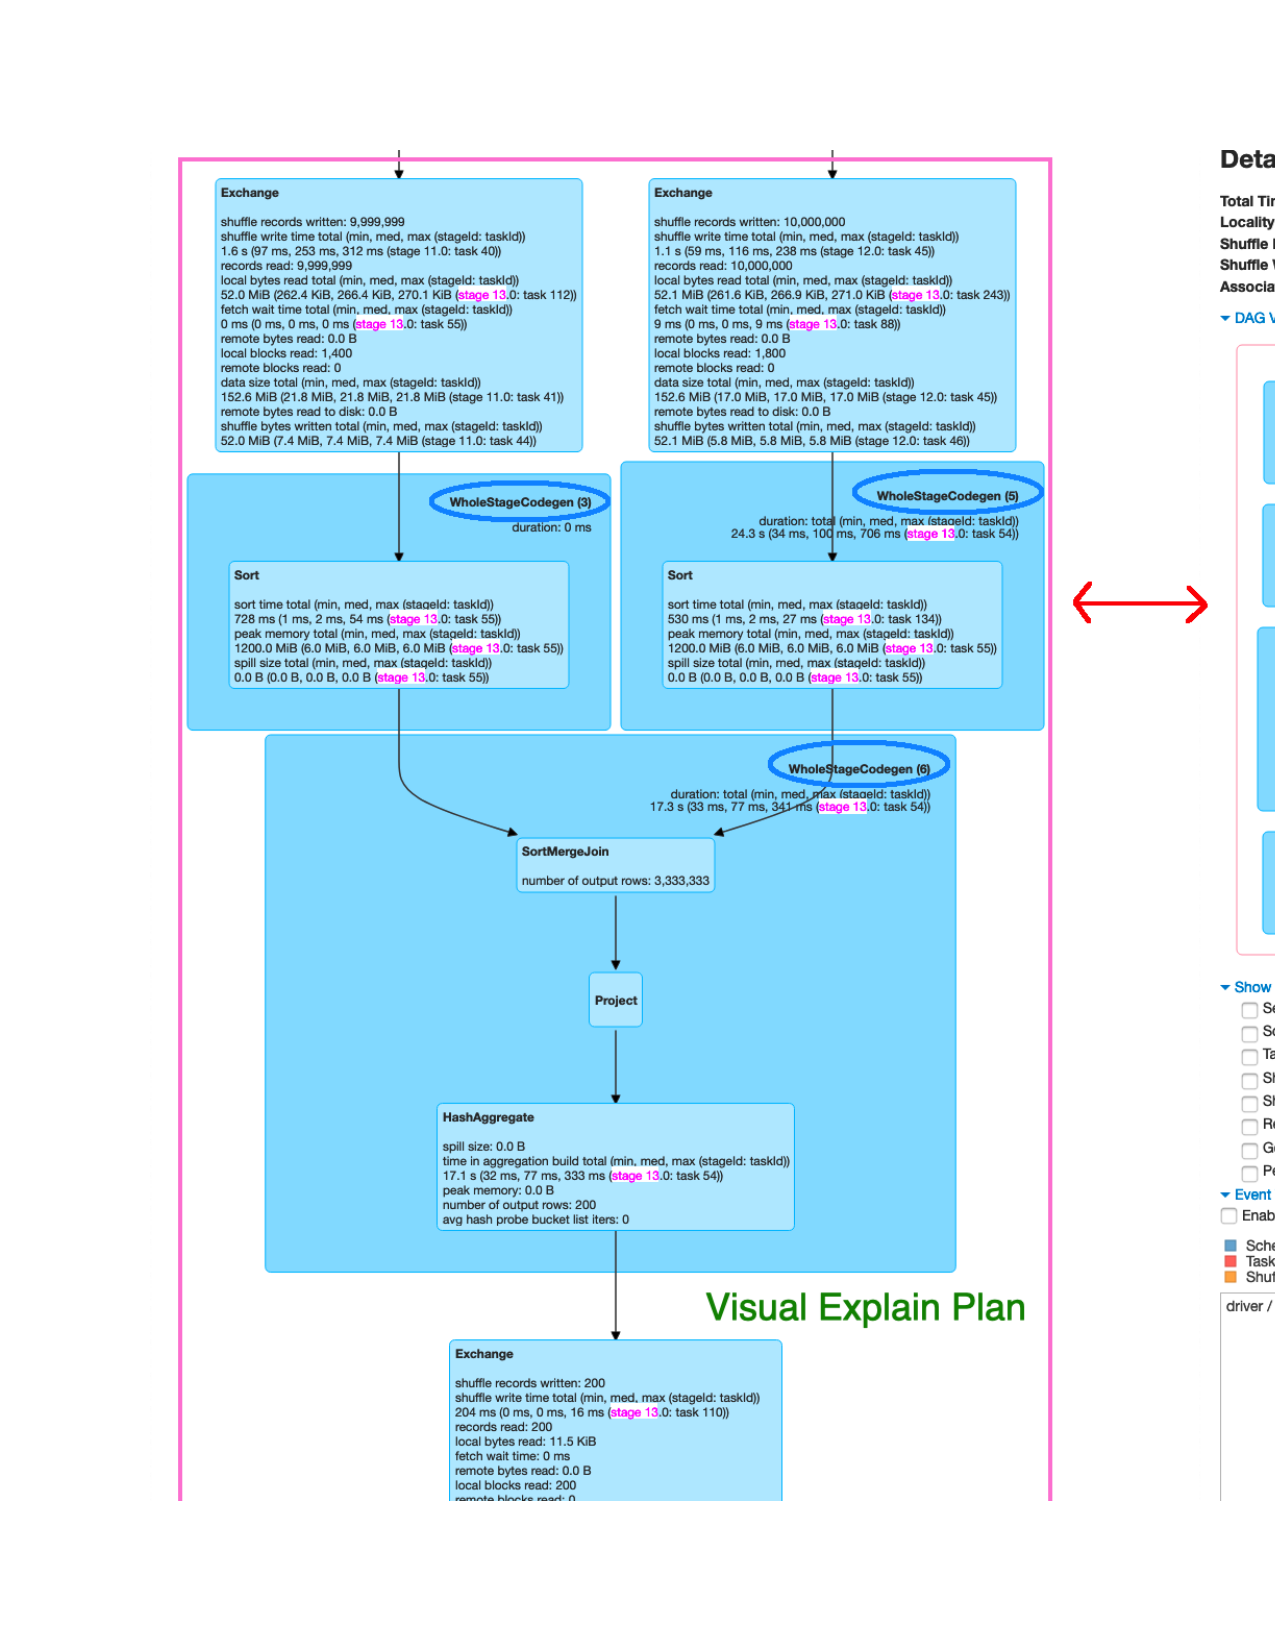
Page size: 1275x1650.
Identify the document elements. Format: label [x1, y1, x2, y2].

picture [150, 150, 1275, 1501]
